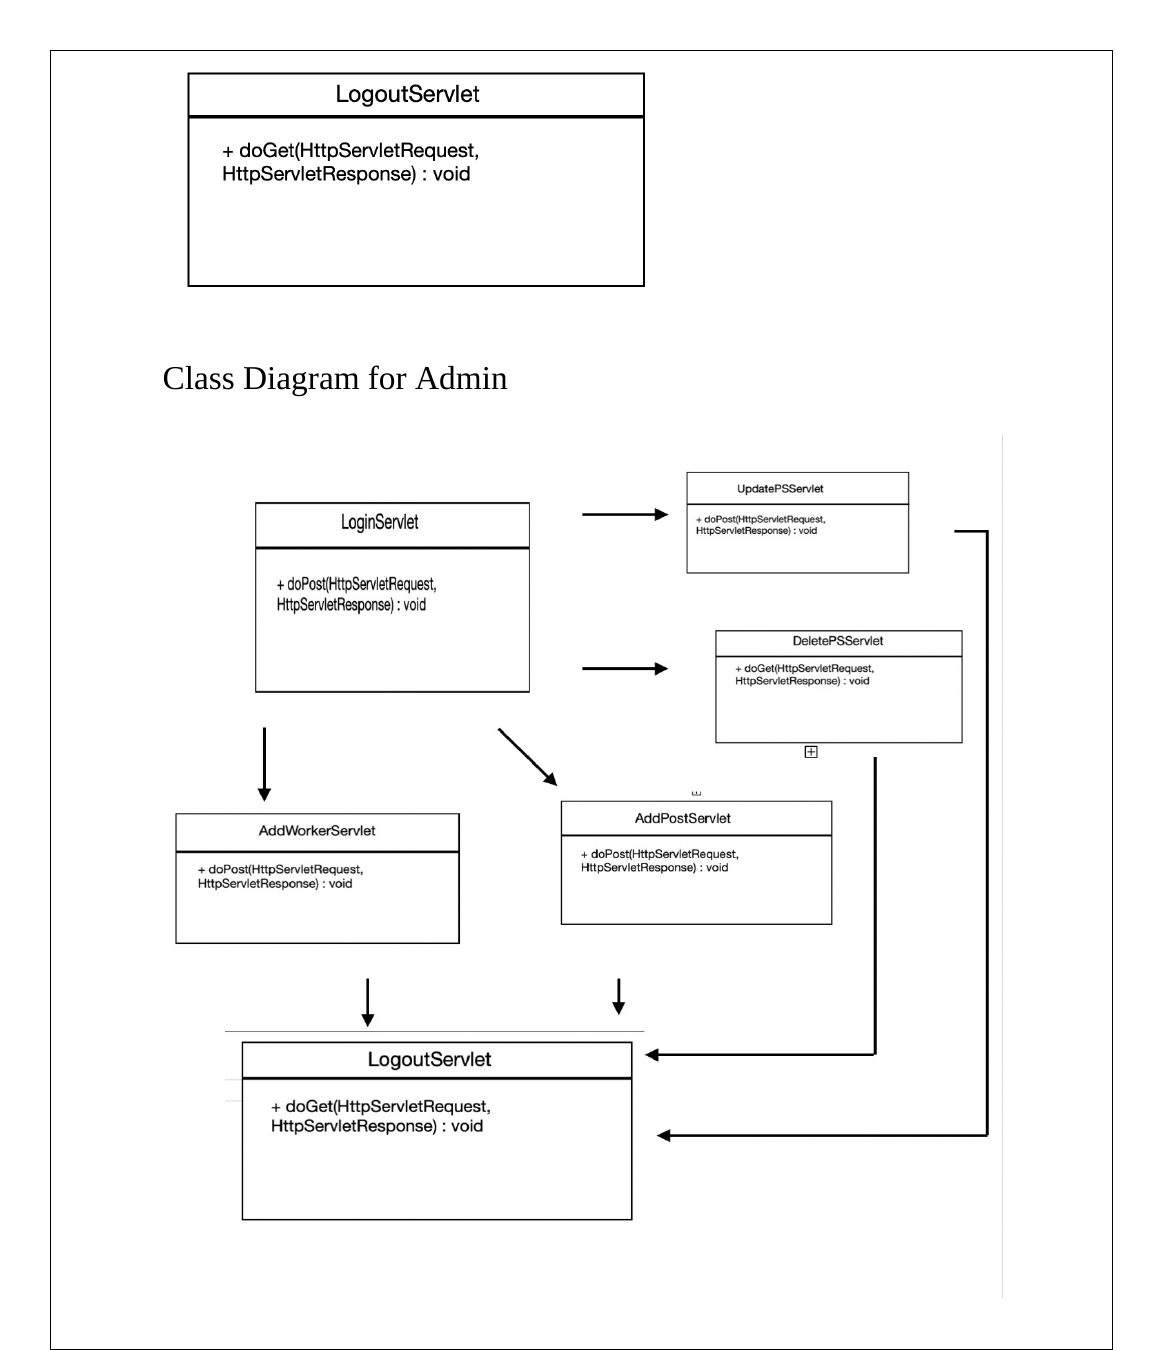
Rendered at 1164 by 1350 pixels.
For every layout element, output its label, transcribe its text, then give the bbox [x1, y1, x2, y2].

text Class Diagram for Admin [162, 359, 1001, 397]
picture [168, 61, 660, 294]
picture [162, 435, 1003, 1298]
